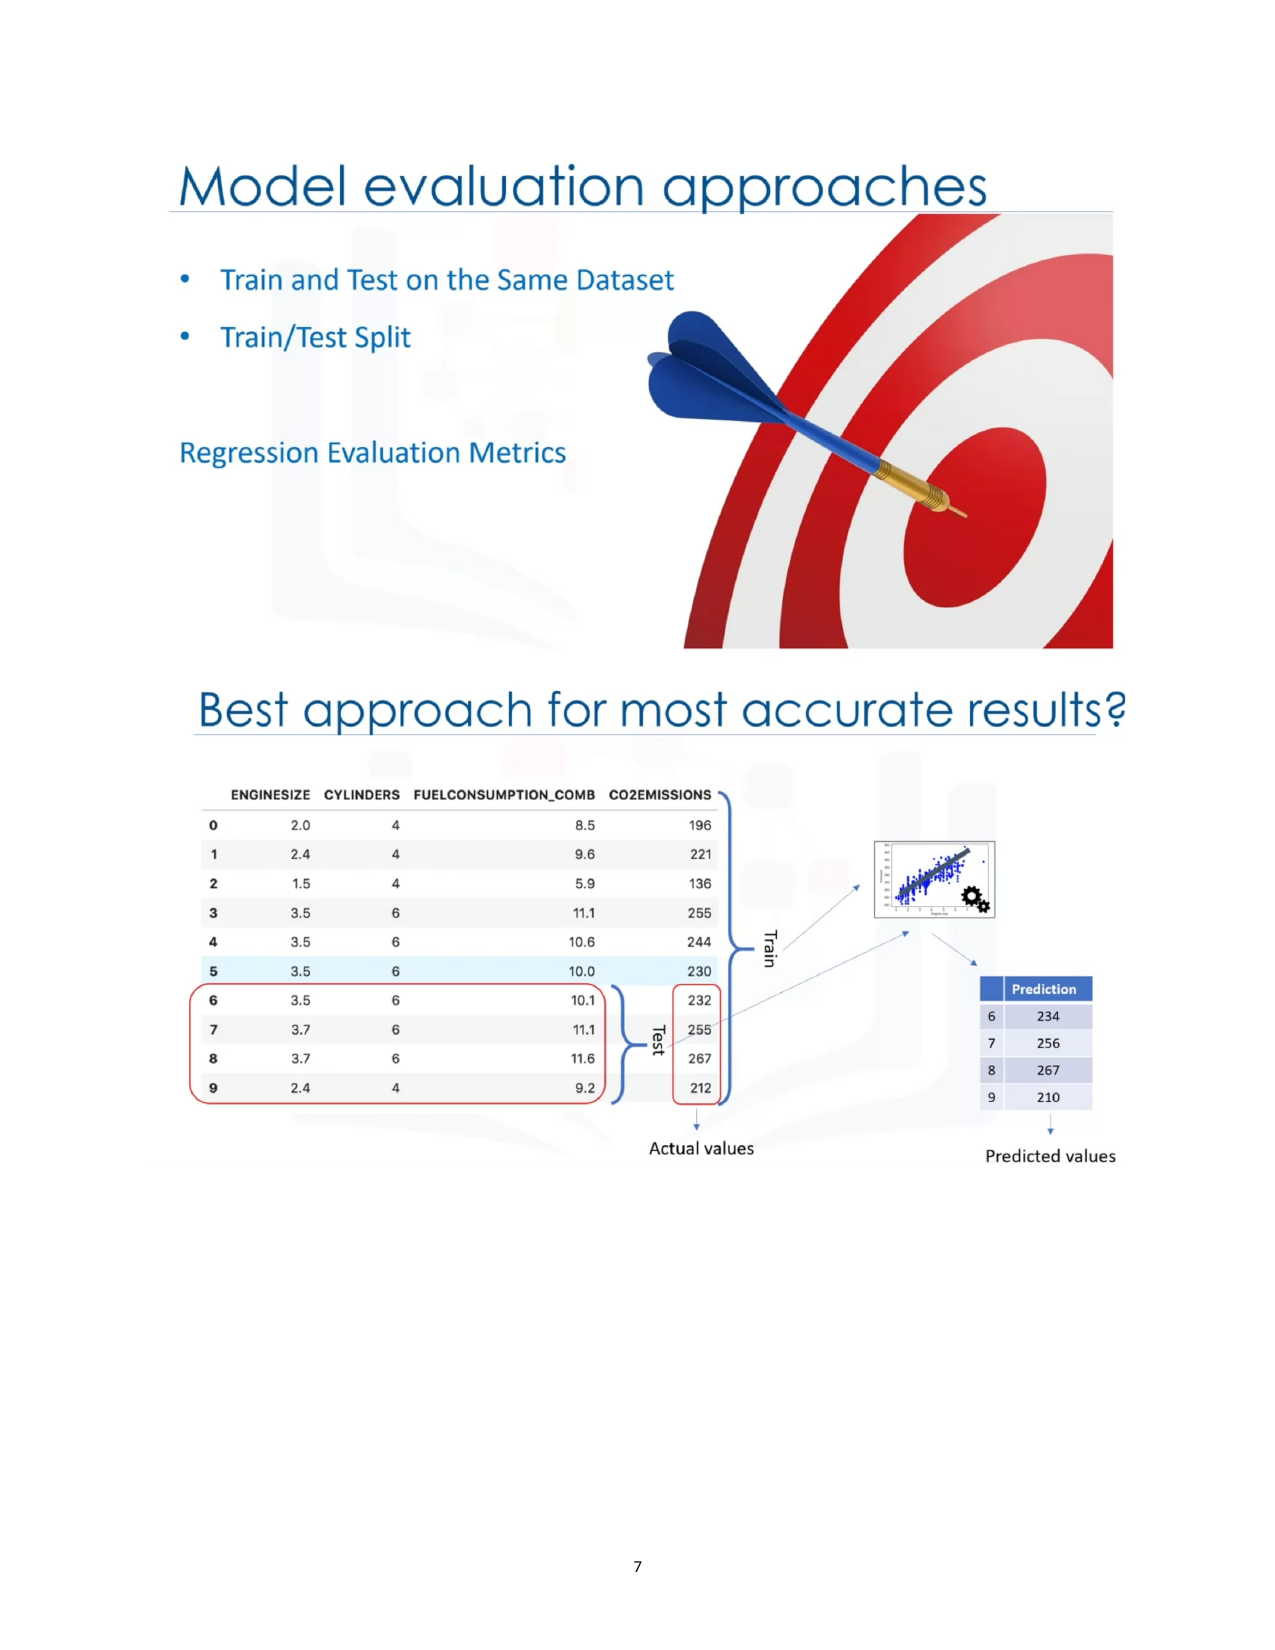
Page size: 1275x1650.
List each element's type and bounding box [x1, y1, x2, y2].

picture [150, 150, 1125, 657]
picture [150, 672, 1125, 1164]
